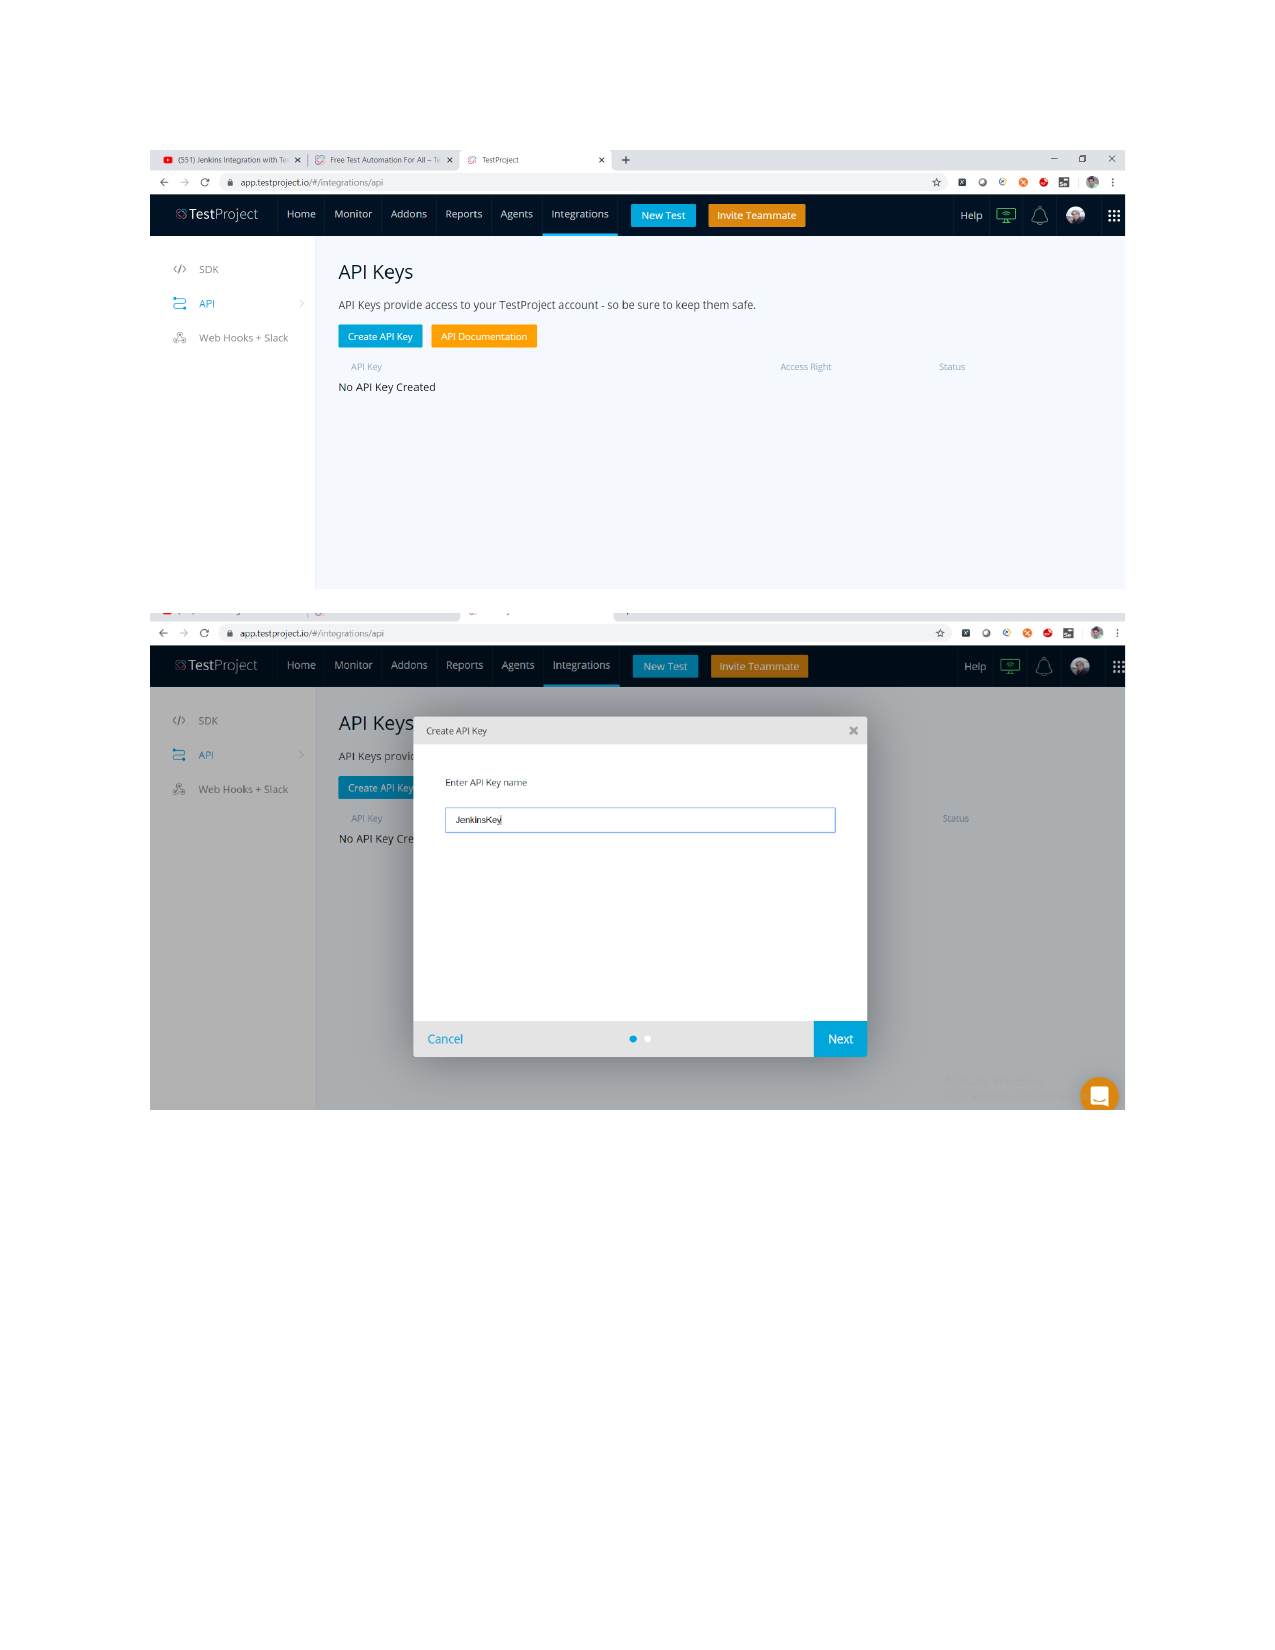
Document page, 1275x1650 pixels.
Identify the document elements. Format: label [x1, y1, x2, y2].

picture [150, 613, 1125, 1110]
